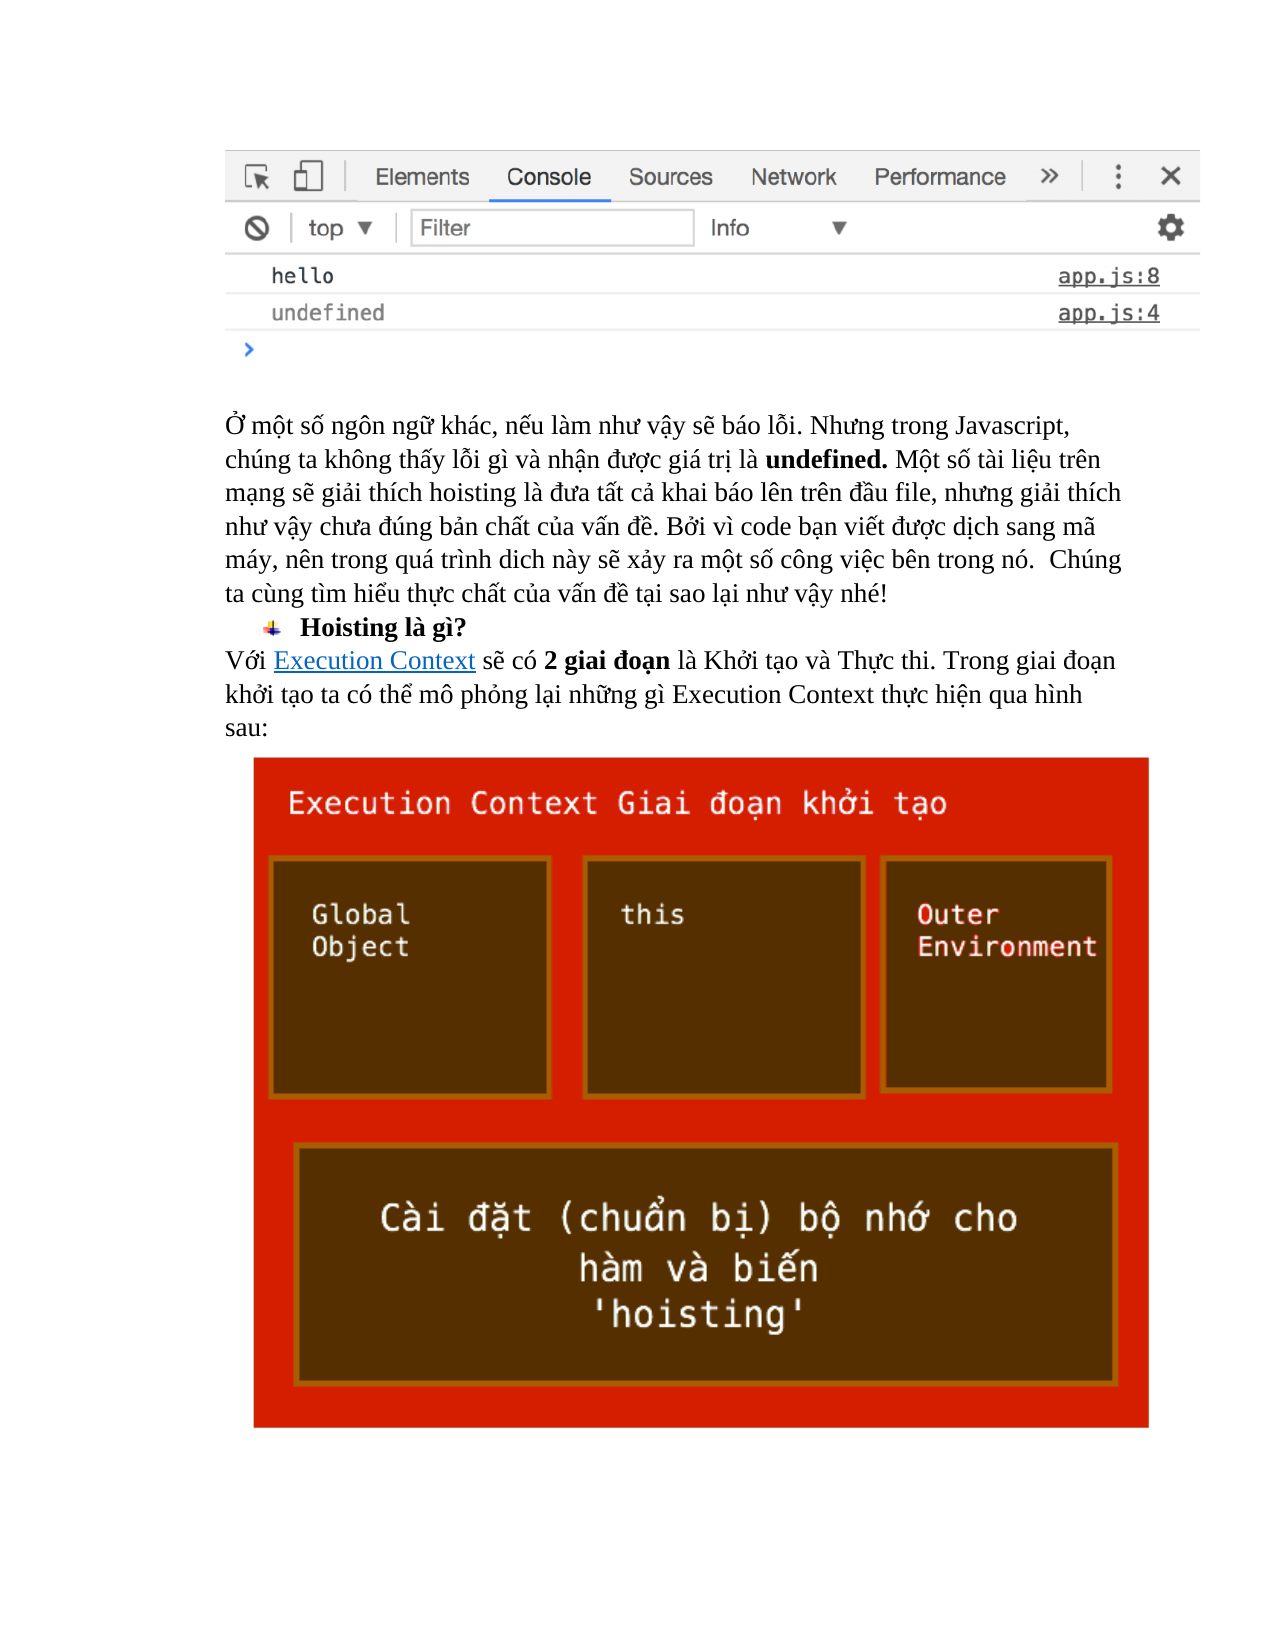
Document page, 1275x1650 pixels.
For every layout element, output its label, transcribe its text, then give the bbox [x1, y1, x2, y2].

list Với Execution Context sẽ có 2 giai đoạn là Khởi tạo và Thực thi. Trong giai đoạn khởi tạo ta có thể mô phỏng lại những gì Execution Context thực hiện qua hình sau: [225, 644, 1125, 745]
picture [263, 619, 281, 636]
picture [225, 745, 1200, 1477]
list Hoisting là gì? [262, 611, 1125, 642]
picture [225, 150, 1200, 407]
list Ở một số ngôn ngữ khác, nếu làm như vậy sẽ báo lỗi. Nhưng trong Javascript, chúng ta không thấy lỗi gì và nhận được giá trị là undefined. Một số tài liệu trên mạng sẽ giải thích hoisting là đưa tất cả khai báo lên trên đầu file, nhưng giải thích như vậy chưa đúng bản chất của vấn đề. Bởi vì code bạn viết được dịch sang mã máy, nên trong quá trình dich này sẽ xảy ra một số công việc bên trong nó. Chúng ta cùng tìm hiểu thực chất của vấn đề tại sao lại như vậy nhé! [225, 409, 1125, 608]
